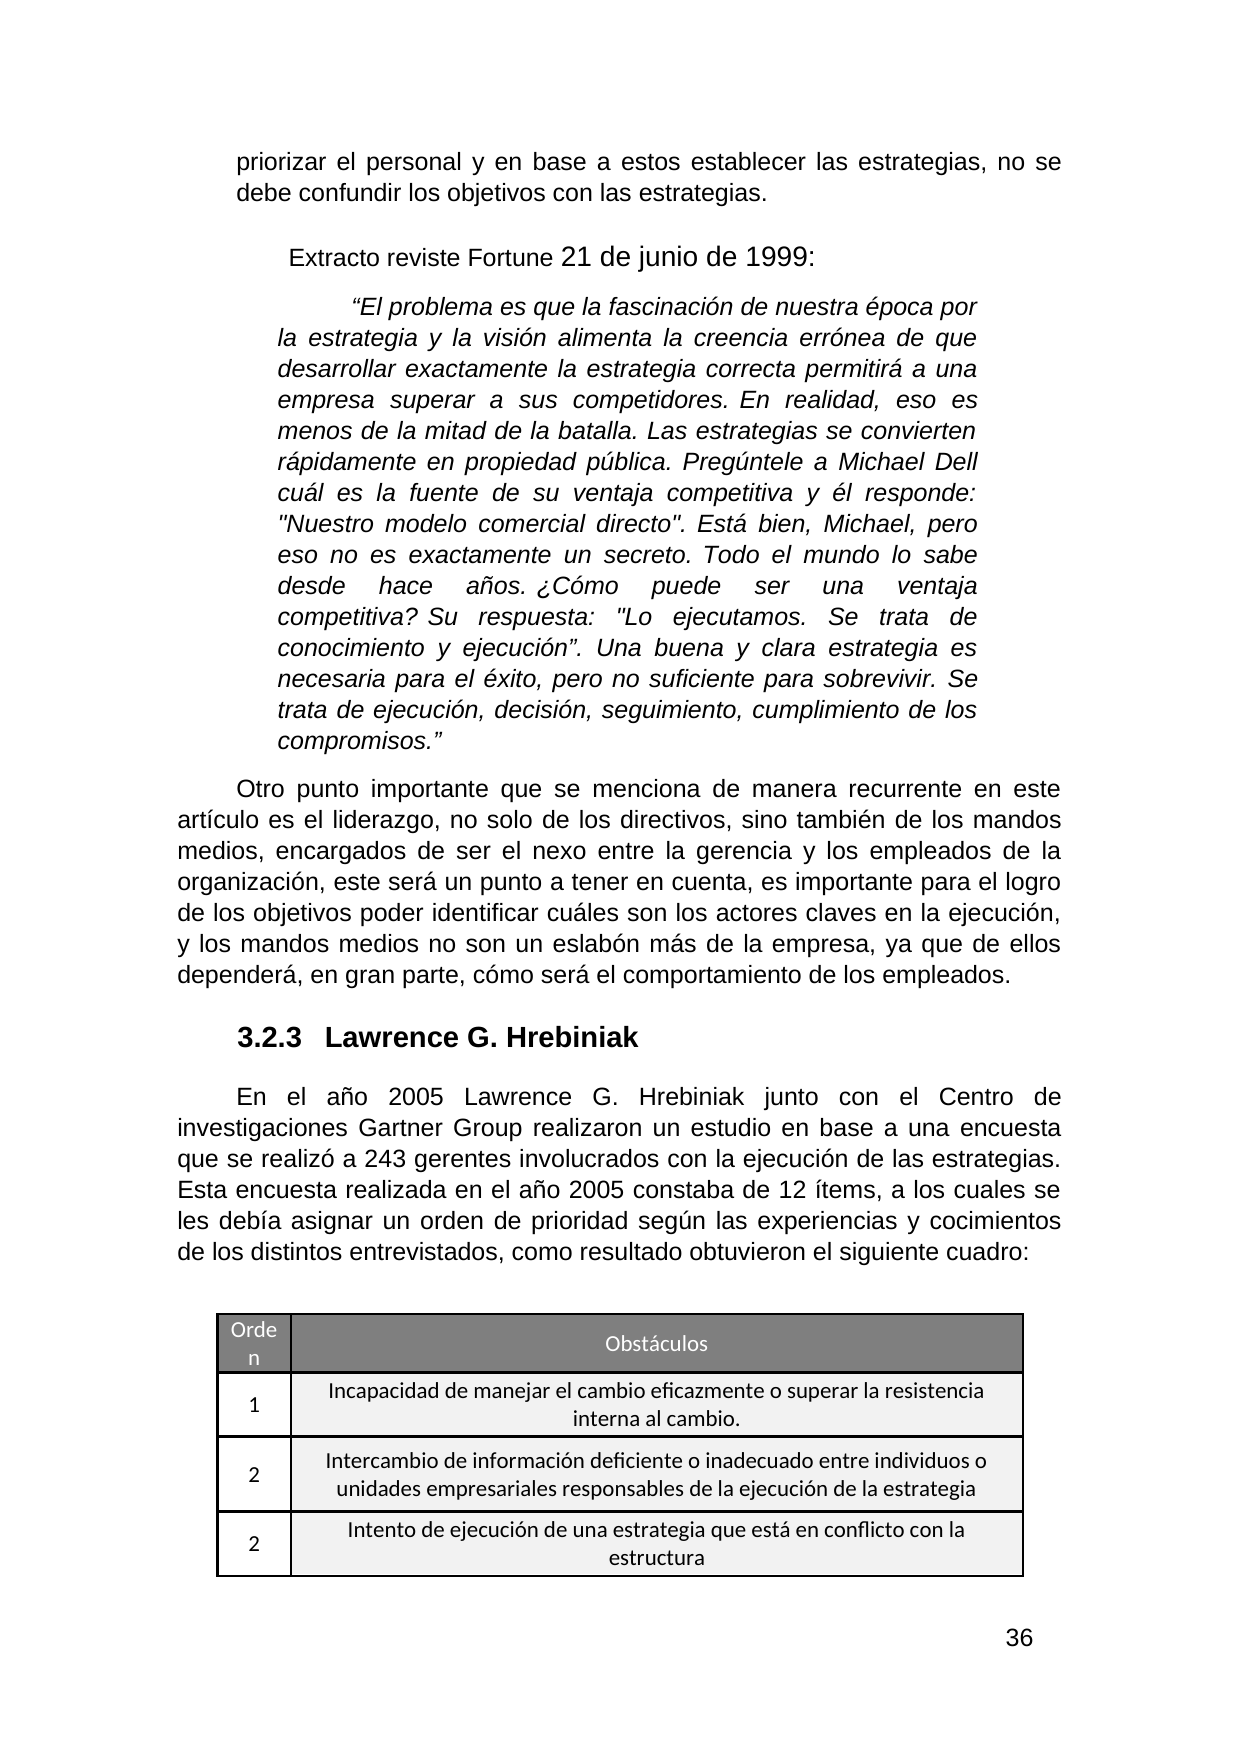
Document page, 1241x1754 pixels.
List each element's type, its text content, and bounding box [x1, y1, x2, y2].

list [207, 147, 1063, 207]
table_cell 2 [219, 1438, 290, 1510]
table_cell 2 [219, 1513, 290, 1574]
table_header Obstáculos [292, 1315, 1022, 1371]
text Otro punto importante que se menciona de manera recurrente en este artículo es el liderazgo, no solo de los directivos, sino también de los mandos medios, encargados de ser el nexo entre la gerencia y los empleados de la organización, este será un punto a tener en cuenta, es importante para el logro de los objetivos poder identificar cuáles son los actores claves en la ejecución, y los mandos medios no son un eslabón más de la empresa, ya que de ellos dependerá, en gran parte, cómo será el comportamiento de los empleados. [177, 774, 1063, 989]
table_cell 1 [219, 1374, 290, 1435]
text En el año 2005 Lawrence G. Hrebiniak junto con el Centro de investigaciones Gartner Group realizaron un estudio en base a una encuesta que se realizó a 243 gerentes involucrados con la ejecución de las estrategias. Esta encuesta realizada en el año 2005 constaba de 12 ítems, a los cuales se les debía asignar un orden de prioridad según las experiencias y cocimientos de los distintos entrevistados, como resultado obtuvieron el siguiente cuadro: [177, 1082, 1063, 1266]
table_header Orden [219, 1315, 290, 1371]
table_cell Incapacidad de manejar el cambio eficazmente o superar la resistencia interna al cambio. [292, 1374, 1022, 1435]
subtitle 3.2.3 Lawrence G. Hrebiniak [237, 1020, 1033, 1054]
table_cell Intercambio de información deficiente o inadecuado entre individuos o unidades empresariales responsables de la ejecución de la estrategia [292, 1438, 1022, 1510]
text “El problema es que la fascinación de nuestra época por la estrategia y la visión alimenta la creencia errónea de que desarrollar exactamente la estrategia correcta permitirá a una empresa superar a sus competidores. En realidad, eso es menos de la mitad de la batalla. Las estrategias se convierten rápidamente en propiedad pública. Pregúntele a Michael Dell cuál es la fuente de su ventaja competitiva y él responde: "Nuestro modelo comercial directo". Está bien, Michael, pero eso no es exactamente un secreto. Todo el mundo lo sabe desde hace años. ¿Cómo puede ser una ventaja competitiva? Su respuesta: "Lo ejecutamos. Se trata de conocimiento y ejecución”. Una buena y clara estrategia es necesaria para el éxito, pero no suficiente para sobrevivir. Se trata de ejecución, decisión, seguimiento, cumplimiento de los compromisos.” [277, 292, 980, 755]
list Extracto reviste Fortune 21 de junio de 1999: [288, 240, 1033, 272]
table_cell Intento de ejecución de una estrategia que está en conflicto con la estructura [292, 1513, 1022, 1574]
